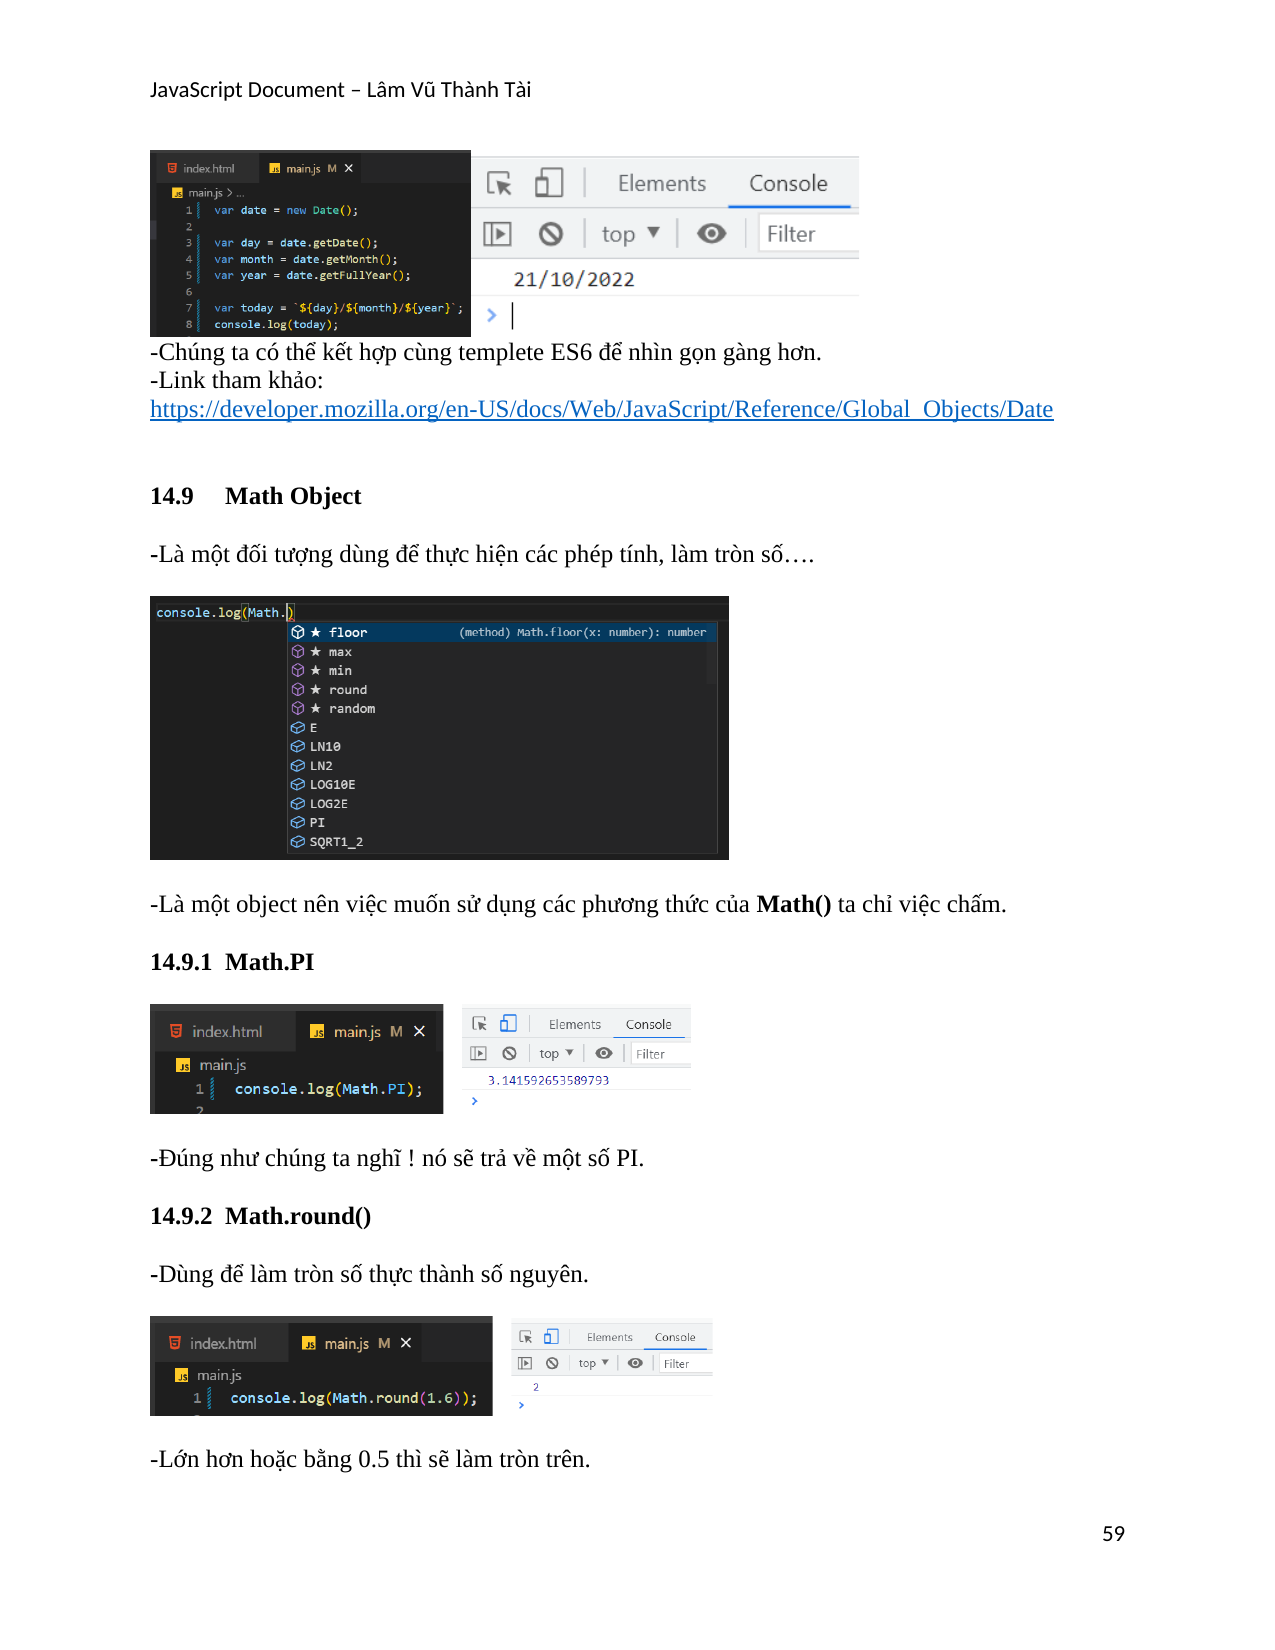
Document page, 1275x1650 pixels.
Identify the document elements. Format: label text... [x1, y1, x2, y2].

list -Là một đối tượng dùng để thực hiện các phép tính, làm tròn số…. [150, 539, 1125, 568]
list -Đúng như chúng ta nghĩ ! nó sẽ trả về một số PI. [150, 1143, 1125, 1172]
list Math.round() [150, 1201, 1125, 1229]
picture [150, 1004, 444, 1114]
picture [150, 596, 729, 860]
list https://developer.mozilla.org/en-US/docs/Web/JavaScript/Reference/Global_Objects/Date [150, 394, 1125, 423]
list -Lớn hơn hoặc bằng 0.5 thì sẽ làm tròn trên. [150, 1444, 1125, 1473]
picture [150, 1316, 493, 1416]
list -Link tham khảo: [150, 366, 1125, 394]
picture [462, 1004, 691, 1114]
list -Là một object nên việc muốn sử dụng các phương thức của Math() ta chỉ việc chấm. [150, 889, 1125, 917]
list -Chúng ta có thể kết hợp cùng templete ES6 để nhìn gọn gàng hơn. [150, 337, 1125, 366]
picture [511, 1318, 713, 1416]
list Math Object [150, 481, 1125, 510]
list Math.PI [150, 947, 1125, 975]
picture [150, 150, 860, 337]
list -Dùng để làm tròn số thực thành số nguyên. [150, 1259, 1125, 1287]
